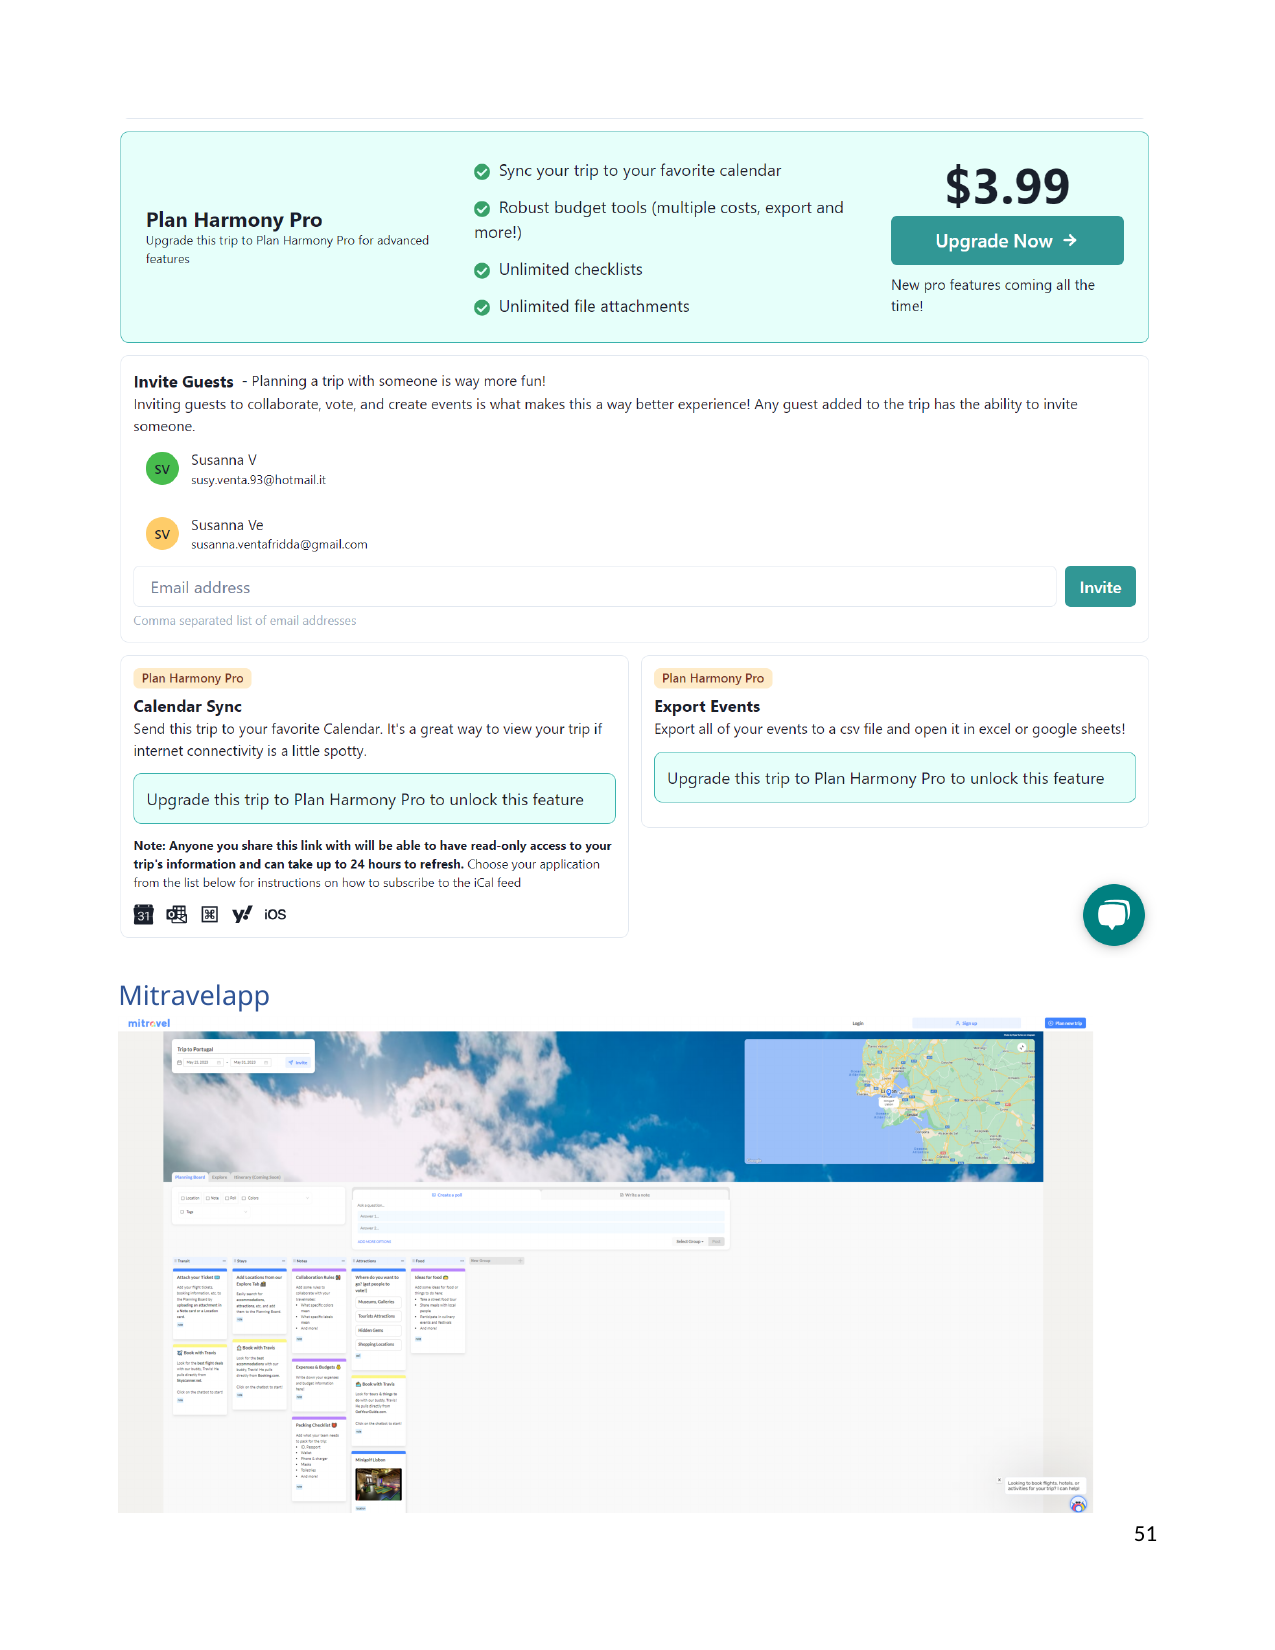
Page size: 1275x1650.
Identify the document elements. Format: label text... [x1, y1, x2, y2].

picture [118, 1016, 1094, 1513]
picture [118, 118, 1157, 958]
subtitle Mitravelapp [118, 977, 1157, 1014]
